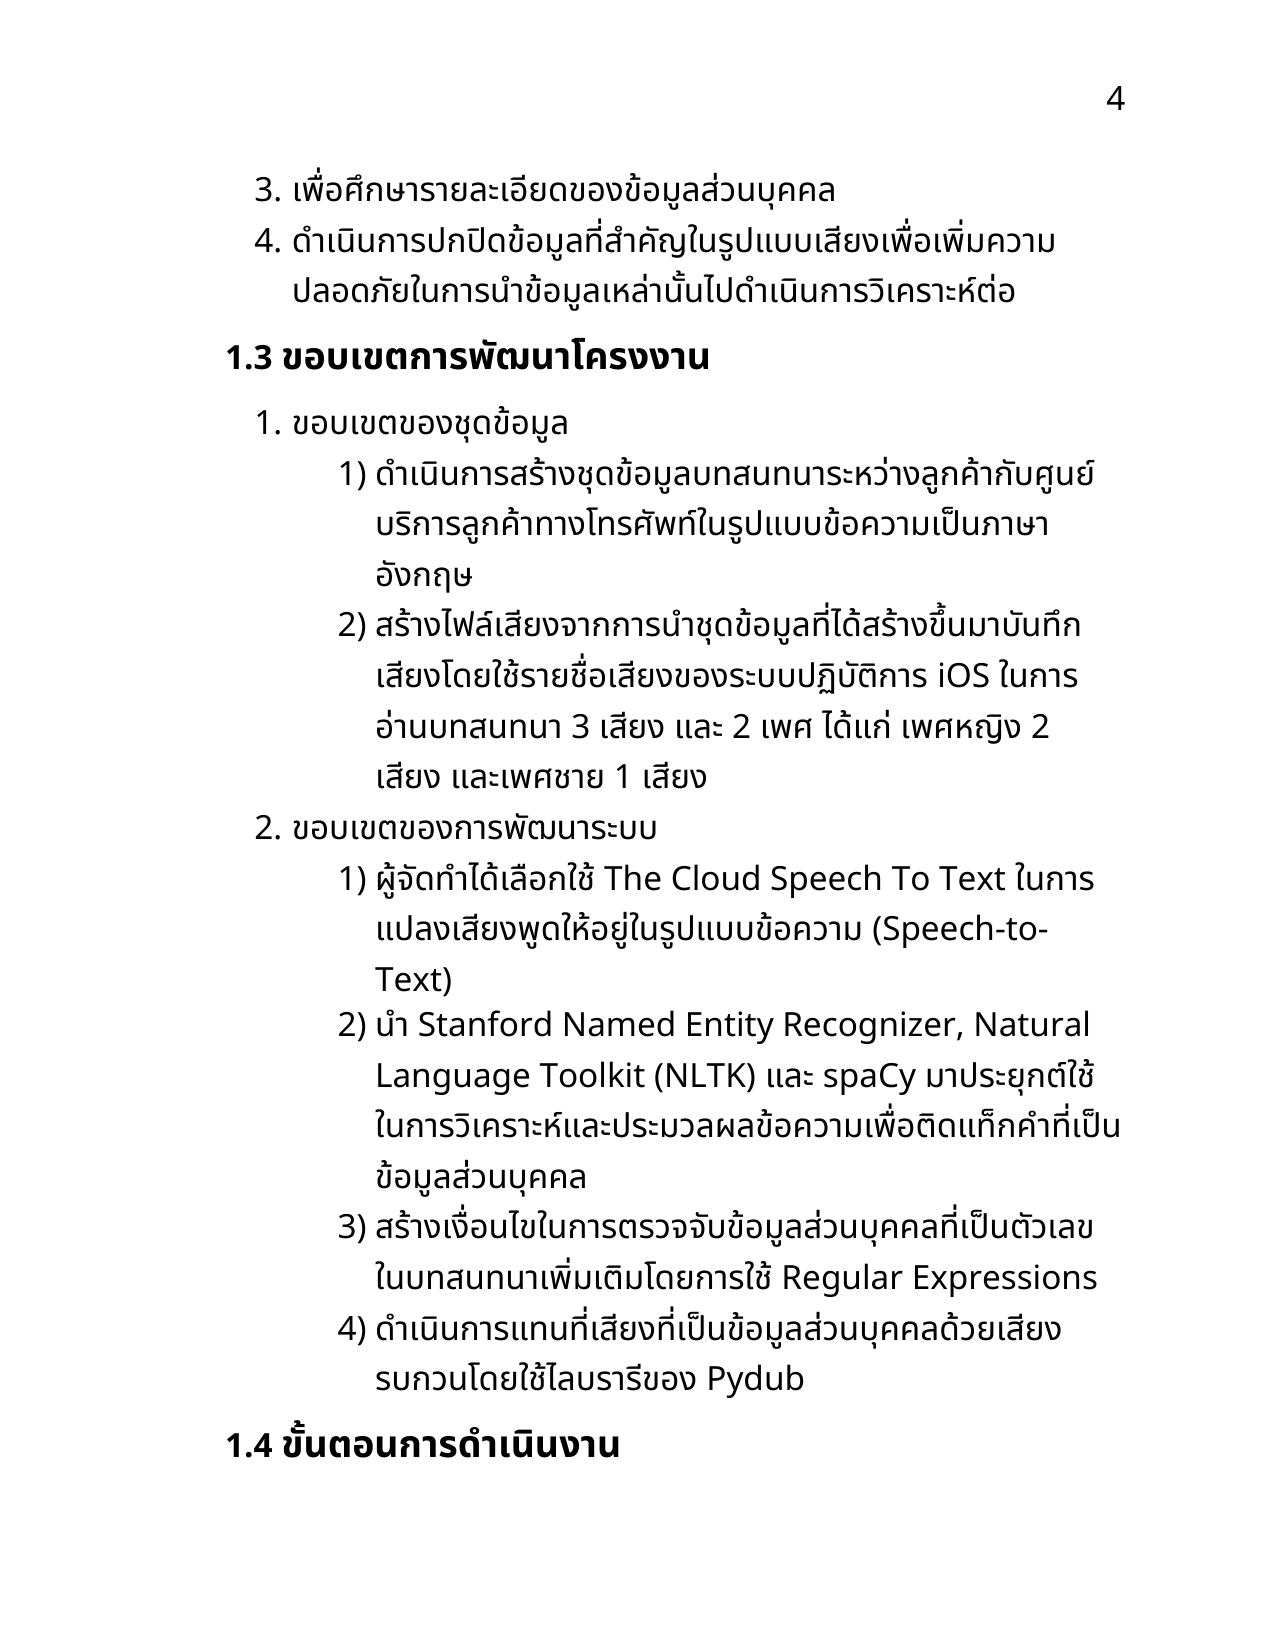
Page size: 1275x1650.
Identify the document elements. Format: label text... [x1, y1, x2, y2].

list ขอบเขตของชุดข้อมูล [254, 399, 1125, 450]
list ดำเนินการสร้างชุดข้อมูลบทสนทนาระหว่างลูกค้ากับศูนย์บริการลูกค้าทางโทรศัพท์ในรูปแบบข้อความเป็นภาษาอังกฤษ [337, 450, 1125, 601]
list ขอบเขตของการพัฒนาระบบ [254, 804, 1125, 854]
list สร้างไฟล์เสียงจากการนำชุดข้อมูลที่ได้สร้างขึ้นมาบันทึกเสียงโดยใช้รายชื่อเสียงของระบบปฏิบัติการ iOS ในการอ่านบทสนทนา 3 เสียง และ 2 เพศ ได้แก่ เพศหญิง 2 เสียง และเพศชาย 1 เสียง [337, 601, 1125, 804]
list นำ Stanford Named Entity Recognizer, Natural Language Toolkit (NLTK) และ spaCy มาประยุกต์ใช้ในการวิเคราะห์และประมวลผลข้อความเพื่อติดแท็กคำที่เป็นข้อมูลส่วนบุคคล [337, 1001, 1125, 1203]
subtitle ขอบเขตการพัฒนาโครงงาน [225, 330, 1125, 387]
list เพื่อศึกษารายละเอียดของข้อมูลส่วนบุคคล [254, 166, 1125, 216]
list ดำเนินการแทนที่เสียงที่เป็นข้อมูลส่วนบุคคลด้วยเสียงรบกวนโดยใช้ไลบรารีของ Pydub [337, 1304, 1125, 1406]
list สร้างเงื่อนไขในการตรวจจับข้อมูลส่วนบุคคลที่เป็นตัวเลขในบทสนทนาเพิ่มเติมโดยการใช้ Regular Expressions [337, 1203, 1125, 1304]
subtitle ขั้นตอนการดำเนินงาน [225, 1418, 1125, 1475]
list ดำเนินการปกปิดข้อมูลที่สำคัญในรูปแบบเสียงเพื่อเพิ่มความปลอดภัยในการนำข้อมูลเหล่านั้นไปดำเนินการวิเคราะห์ต่อ [254, 216, 1125, 317]
list ผู้จัดทำได้เลือกใช้ The Cloud Speech To Text ในการแปลงเสียงพูดให้อยู่ในรูปแบบข้อความ (Speech-to-Text) [337, 854, 1125, 1001]
